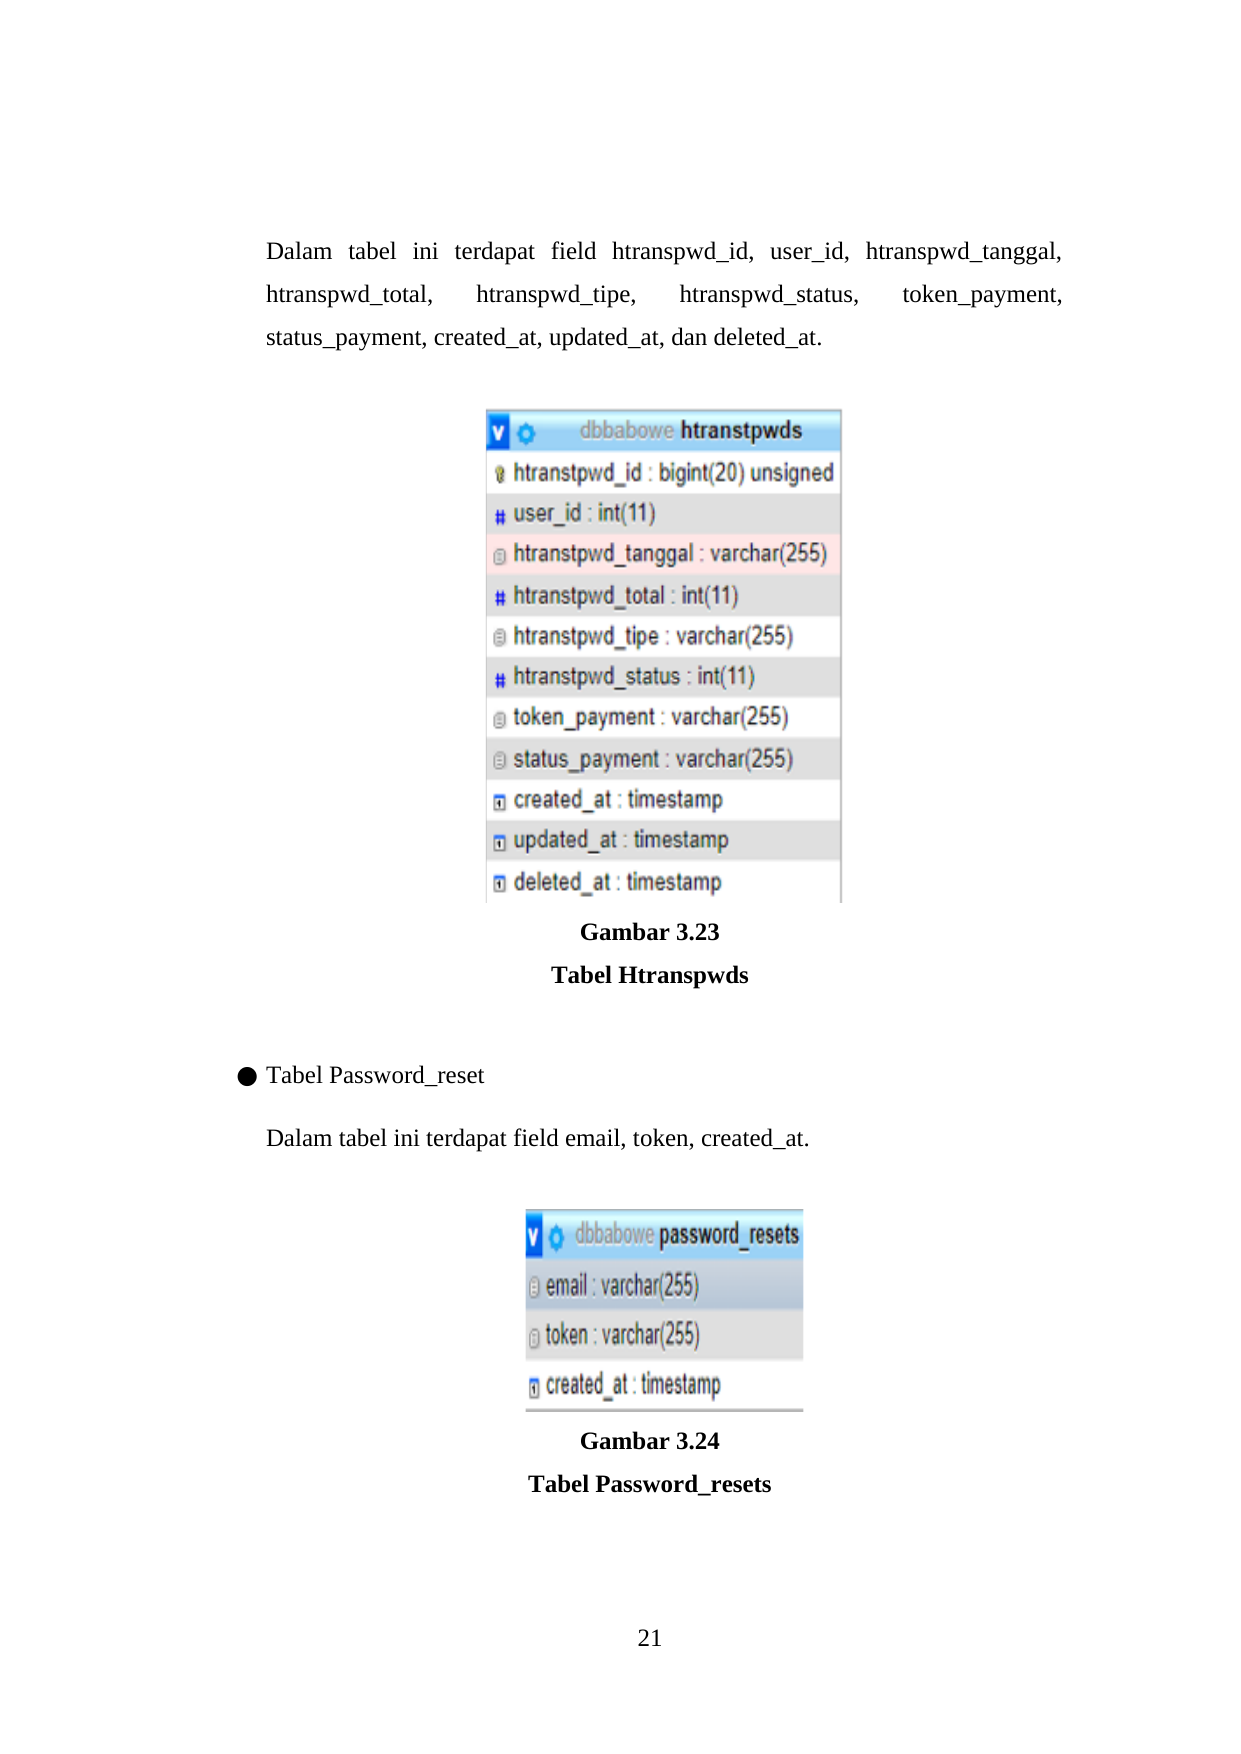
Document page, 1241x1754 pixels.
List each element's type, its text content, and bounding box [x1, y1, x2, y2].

text Dalam tabel ini terdapat field email, token, created_at. [266, 1123, 1063, 1152]
text Tabel Htranspwds [236, 960, 1063, 989]
picture [525, 1209, 804, 1412]
list Tabel Password_reset [236, 1046, 1063, 1097]
text Gambar 3.23 [236, 917, 1063, 946]
text Dalam tabel ini terdapat field htranspwd_id, user_id, htranspwd_tanggal, htranspwd_total, htranspwd_tipe, htranspwd_status, token_payment, status_payment, created_at, updated_at, dan deleted_at. [266, 236, 1063, 351]
picture [485, 408, 843, 903]
text Gambar 3.24 [236, 1426, 1063, 1455]
text Tabel Password_resets [236, 1469, 1063, 1498]
